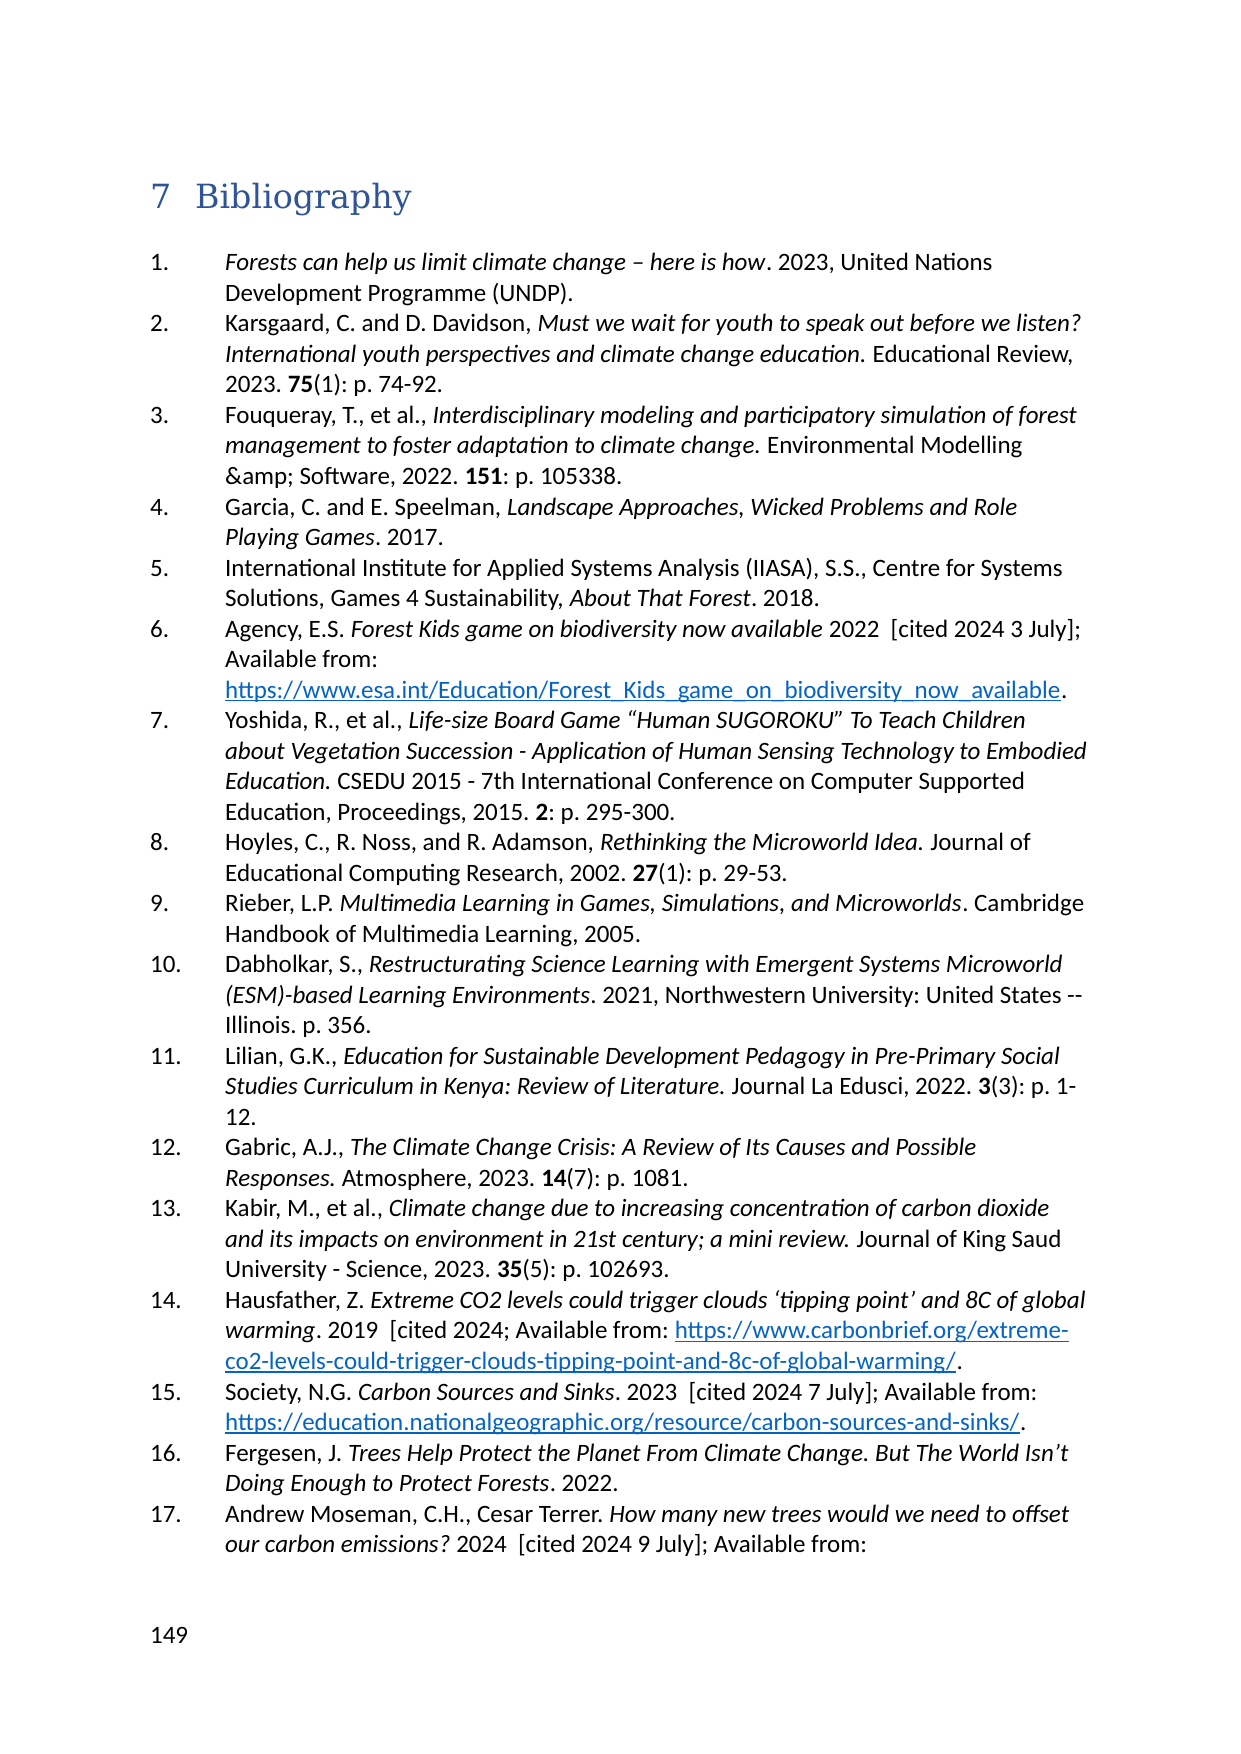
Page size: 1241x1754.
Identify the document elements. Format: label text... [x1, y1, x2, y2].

text 8. Hoyles, C., R. Noss, and R. Adamson, Rethinking the Microworld Idea. Journal of Educational Computing Research, 2002. 27(1): p. 29-53. [150, 826, 1090, 887]
text 7. Yoshida, R., et al., Life-size Board Game “Human SUGOROKU” To Teach Children about Vegetation Succession - Application of Human Sensing Technology to Embodied Education. CSEDU 2015 - 7th International Conference on Computer Supported Education, Proceedings, 2015. 2: p. 295-300. [150, 704, 1090, 826]
text 14. Hausfather, Z. Extreme CO2 levels could trigger clouds ‘tipping point’ and 8C of global warming. 2019 [cited 2024; Available from: https://www.carbonbrief.org/extreme-co2-levels-could-trigger-clouds-tipping-point-and-8c-of-global-warming/. [150, 1284, 1090, 1376]
text 10. Dabholkar, S., Restructurating Science Learning with Emergent Systems Microworld (ESM)-based Learning Environments. 2021, Northwestern University: United States -- Illinois. p. 356. [150, 948, 1090, 1040]
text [150, 1498, 1090, 1559]
text 12. Gabric, A.J., The Climate Change Crisis: A Review of Its Causes and Possible Responses. Atmosphere, 2023. 14(7): p. 1081. [150, 1132, 1090, 1193]
text 5. International Institute for Applied Systems Analysis (IIASA), S.S., Centre for Systems Solutions, Games 4 Sustainability, About That Forest. 2018. [150, 552, 1090, 613]
text 6. Agency, E.S. Forest Kids game on biodiversity now available 2022 [cited 2024 3 July]; Available from: https://www.esa.int/Education/Forest_Kids_game_on_biodiversity_now_available. [150, 613, 1090, 704]
text 3. Fouqueray, T., et al., Interdisciplinary modeling and participatory simulation of forest management to foster adaptation to climate change. Environmental Modelling &amp; Software, 2022. 151: p. 105338. [150, 399, 1090, 491]
text 11. Lilian, G.K., Education for Sustainable Development Pedagogy in Pre-Primary Social Studies Curriculum in Kenya: Review of Literature. Journal La Edusci, 2022. 3(3): p. 1-12. [150, 1040, 1090, 1132]
text 2. Karsgaard, C. and D. Davidson, Must we wait for youth to speak out before we listen? International youth perspectives and climate change education. Educational Review, 2023. 75(1): p. 74-92. [150, 307, 1090, 399]
subtitle Bibliography [150, 175, 1090, 215]
text 13. Kabir, M., et al., Climate change due to increasing concentration of carbon dioxide and its impacts on environment in 21st century; a mini review. Journal of King Saud University - Science, 2023. 35(5): p. 102693. [150, 1193, 1090, 1284]
text 16. Fergesen, J. Trees Help Protect the Planet From Climate Change. But The World Isn’t Doing Enough to Protect Forests. 2022. [150, 1437, 1090, 1498]
text 15. Society, N.G. Carbon Sources and Sinks. 2023 [cited 2024 7 July]; Available from: https://education.nationalgeographic.org/resource/carbon-sources-and-sinks/. [150, 1376, 1090, 1437]
text 1. Forests can help us limit climate change – here is how. 2023, United Nations Development Programme (UNDP). [150, 246, 1090, 307]
text 4. Garcia, C. and E. Speelman, Landscape Approaches, Wicked Problems and Role Playing Games. 2017. [150, 491, 1090, 552]
text 9. Rieber, L.P. Multimedia Learning in Games, Simulations, and Microworlds. Cambridge Handbook of Multimedia Learning, 2005. [150, 887, 1090, 948]
